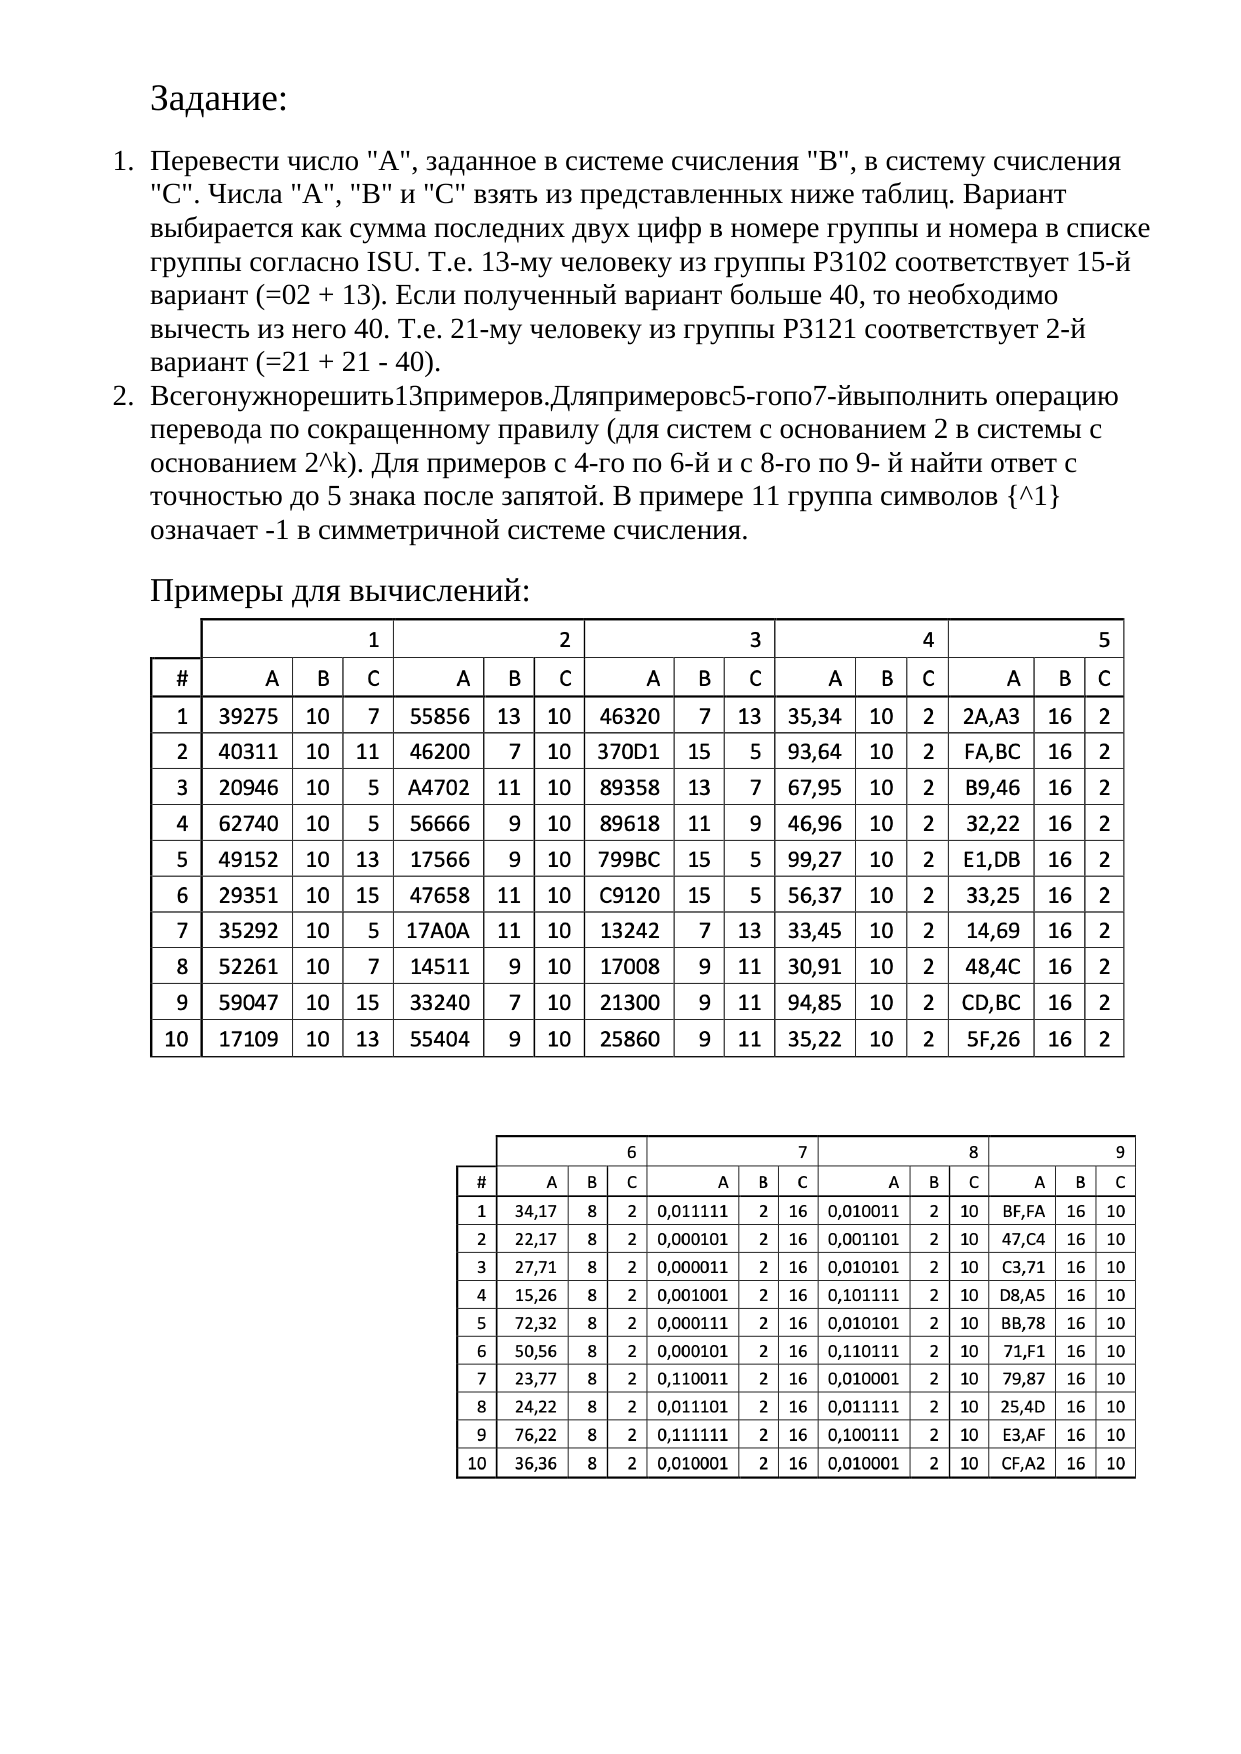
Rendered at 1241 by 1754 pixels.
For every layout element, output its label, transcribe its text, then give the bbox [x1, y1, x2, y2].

subtitle Задание: [150, 75, 1165, 118]
list Всегонужнорешить13примеров.Дляпримеровс5-гопо7-йвыполнить операцию перевода по сокращенному правилу (для систем с основанием 2 в системы с основанием 2^k). Для примеров с 4-го по 6-й и с 8-го по 9- й найти ответ с точностью до 5 знака после запятой. В примере 11 группа символов {^1} означает -1 в симметричной системе счисления. [112, 378, 1165, 546]
picture [399, 1089, 1166, 1515]
list Перевести число "А", заданное в системе счисления "В", в систему счисления "С". Числа "А", "В" и "С" взять из представленных ниже таблиц. Вариант выбирается как сумма последних двух цифр в номере группы и номера в списке группы согласно ISU. Т.е. 13-му человеку из группы P3102 соответствует 15-й вариант (=02 + 13). Если полученный вариант больше 40, то необходимо вычесть из него 40. Т.е. 21-му человеку из группы P3121 соответствует 2-й вариант (=21 + 21 - 40). [112, 143, 1165, 378]
picture [75, 612, 1166, 1087]
text Примеры для вычислений: [150, 571, 1165, 609]
